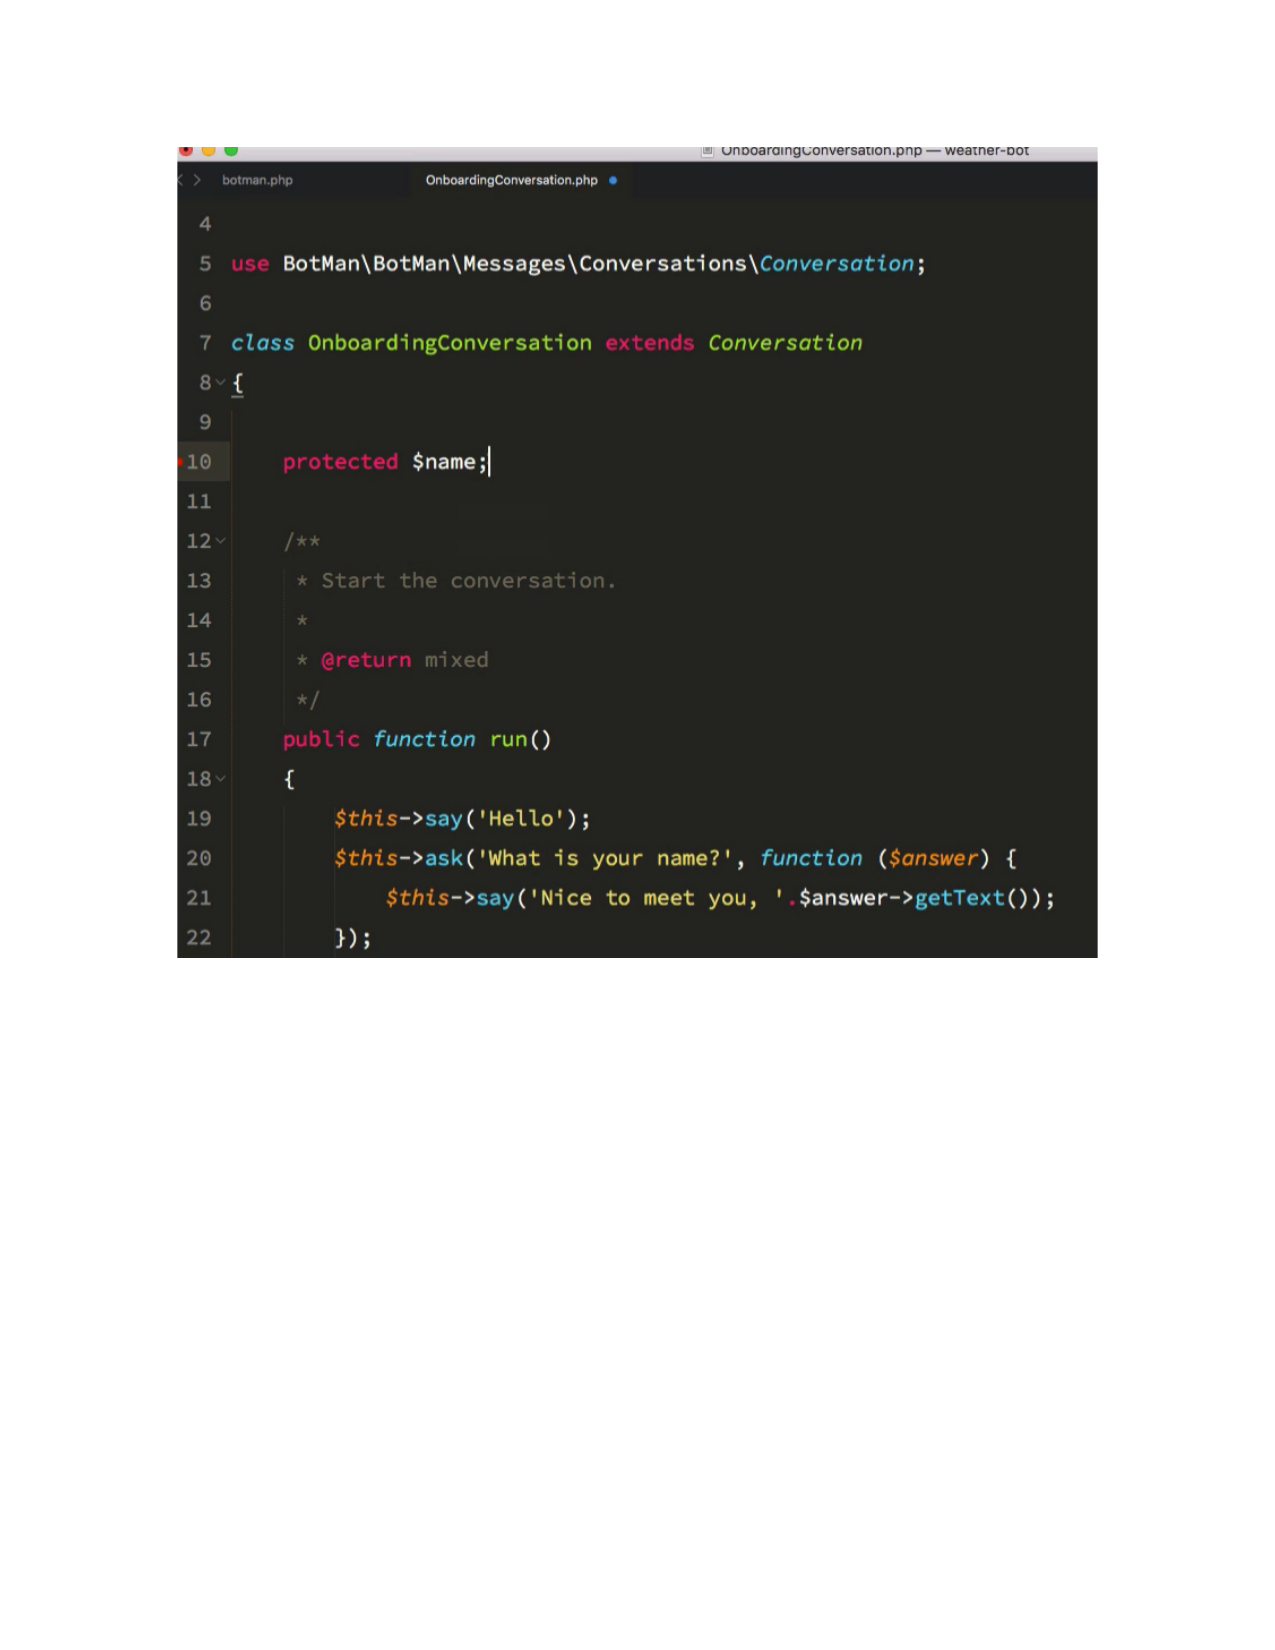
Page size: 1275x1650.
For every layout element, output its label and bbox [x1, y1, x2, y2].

picture [177, 147, 1098, 958]
